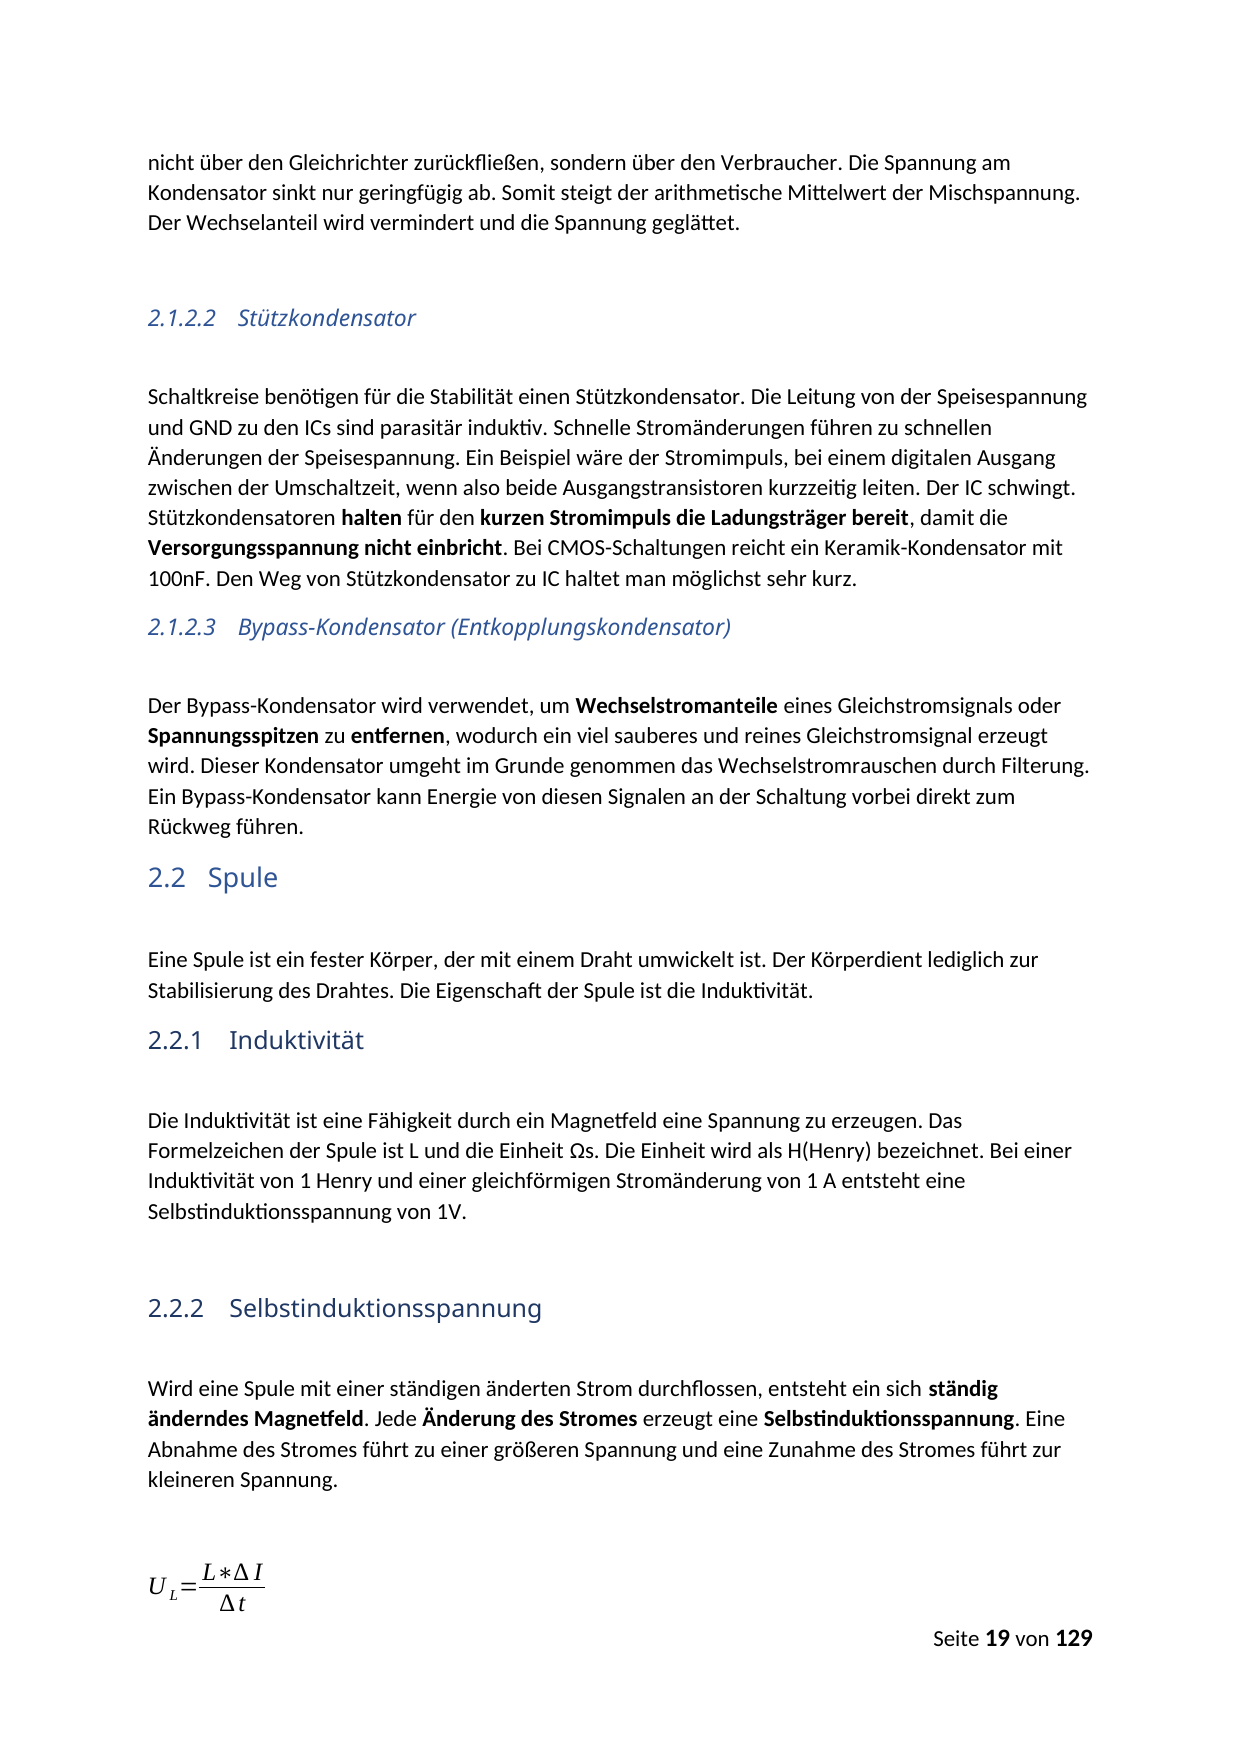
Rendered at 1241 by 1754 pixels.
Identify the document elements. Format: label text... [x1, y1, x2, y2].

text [148, 148, 1093, 236]
text Schaltkreise benötigen für die Stabilität einen Stützkondensator. Die Leitung von der Speisespannung und GND zu den ICs sind parasitär induktiv. Schnelle Stromänderungen führen zu schnellen Änderungen der Speisespannung. Ein Beispiel wäre der Stromimpuls, bei einem digitalen Ausgang zwischen der Umschaltzeit, wenn also beide Ausgangstransistoren kurzzeitig leiten. Der IC schwingt. Stützkondensatoren halten für den kurzen Stromimpuls die Ladungsträger bereit, damit die Versorgungsspannung nicht einbricht. Bei CMOS-Schaltungen reicht ein Keramik-Kondensator mit 100nF. Den Weg von Stützkondensator zu IC haltet man möglichst sehr kurz. [148, 382, 1093, 592]
text Die Induktivität ist eine Fähigkeit durch ein Magnetfeld eine Spannung zu erzeugen. Das Formelzeichen der Spule ist L und die Einheit Ωs. Die Einheit wird als H(Henry) bezeichnet. Bei einer Induktivität von 1 Henry und einer gleichförmigen Stromänderung von 1 A entsteht eine Selbstinduktionsspannung von 1V. [148, 1106, 1093, 1225]
subtitle Spule [148, 859, 1093, 896]
text Der Bypass-Kondensator wird verwendet, um Wechselstromanteile eines Gleichstromsignals oder Spannungsspitzen zu entfernen, wodurch ein viel sauberes und reines Gleichstromsignal erzeugt wird. Dieser Kondensator umgeht im Grunde genommen das Wechselstromrauschen durch Filterung. Ein Bypass-Kondensator kann Energie von diesen Signalen an der Schaltung vorbei direkt zum Rückweg führen. [148, 691, 1093, 840]
subtitle Bypass-Kondensator (Entkopplungskondensator) [148, 611, 1093, 642]
subtitle Stützkondensator [148, 302, 1093, 333]
text Wird eine Spule mit einer ständigen änderten Strom durchflossen, entsteht ein sich ständig änderndes Magnetfeld. Jede Änderung des Stromes erzeugt eine Selbstinduktionsspannung. Eine Abnahme des Stromes führt zu einer größeren Spannung und eine Zunahme des Stromes führt zur kleineren Spannung. [148, 1374, 1093, 1493]
subtitle Induktivität [148, 1023, 1093, 1057]
subtitle Selbstinduktionsspannung [148, 1291, 1093, 1325]
text Eine Spule ist ein fester Körper, der mit einem Draht umwickelt ist. Der Körperdient lediglich zur Stabilisierung des Drahtes. Die Eigenschaft der Spule ist die Induktivität. [148, 946, 1093, 1004]
